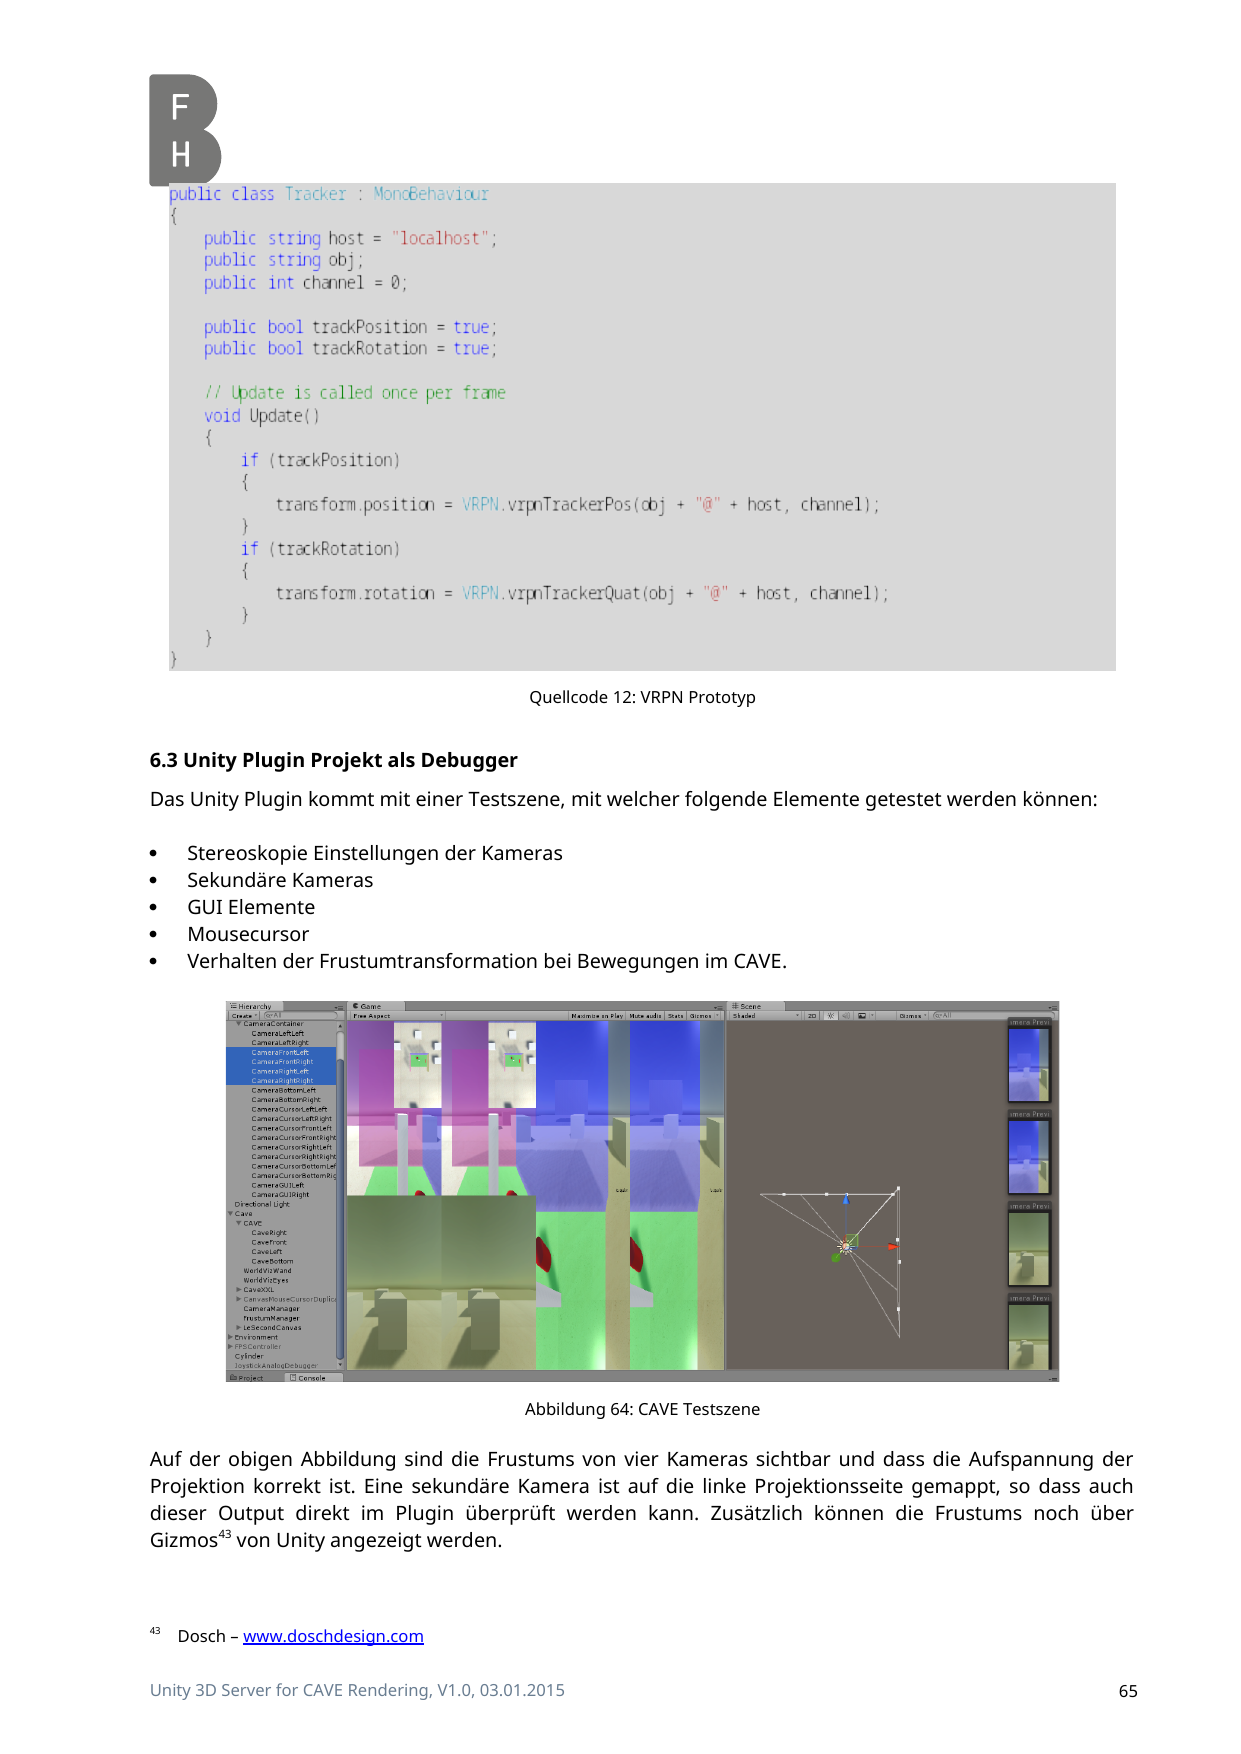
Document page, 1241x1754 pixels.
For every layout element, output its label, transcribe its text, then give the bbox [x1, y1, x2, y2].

text Auf der obigen Abbildung sind die Frustums von vier Kameras sichtbar und dass die Aufspannung der Projektion korrekt ist. Eine sekundäre Kamera ist auf die linke Projektionsseite gemappt, so dass auch dieser Output direkt im Plugin überprüft werden kann. Zusätzlich können die Frustums noch über Gizmos von Unity angezeigt werden. [149, 1445, 1136, 1553]
list Mousecursor [149, 920, 1136, 947]
list Stereoskopie Einstellungen der Kameras [149, 839, 1136, 866]
list GUI Elemente [149, 893, 1136, 920]
subtitle Unity Plugin Projekt als Debugger [149, 746, 1136, 773]
list Sekundäre Kameras [149, 866, 1136, 893]
list Verhalten der Frustumtransformation bei Bewegungen im CAVE. [149, 947, 1136, 974]
text Das Unity Plugin kommt mit einer Testszene, mit welcher folgende Elemente getestet werden können: [149, 786, 1136, 812]
text Quellcode 12: VRPN Prototyp [149, 683, 1136, 708]
text Abbildung 64: CAVE Testszene [149, 1394, 1136, 1420]
picture [225, 1001, 1060, 1382]
